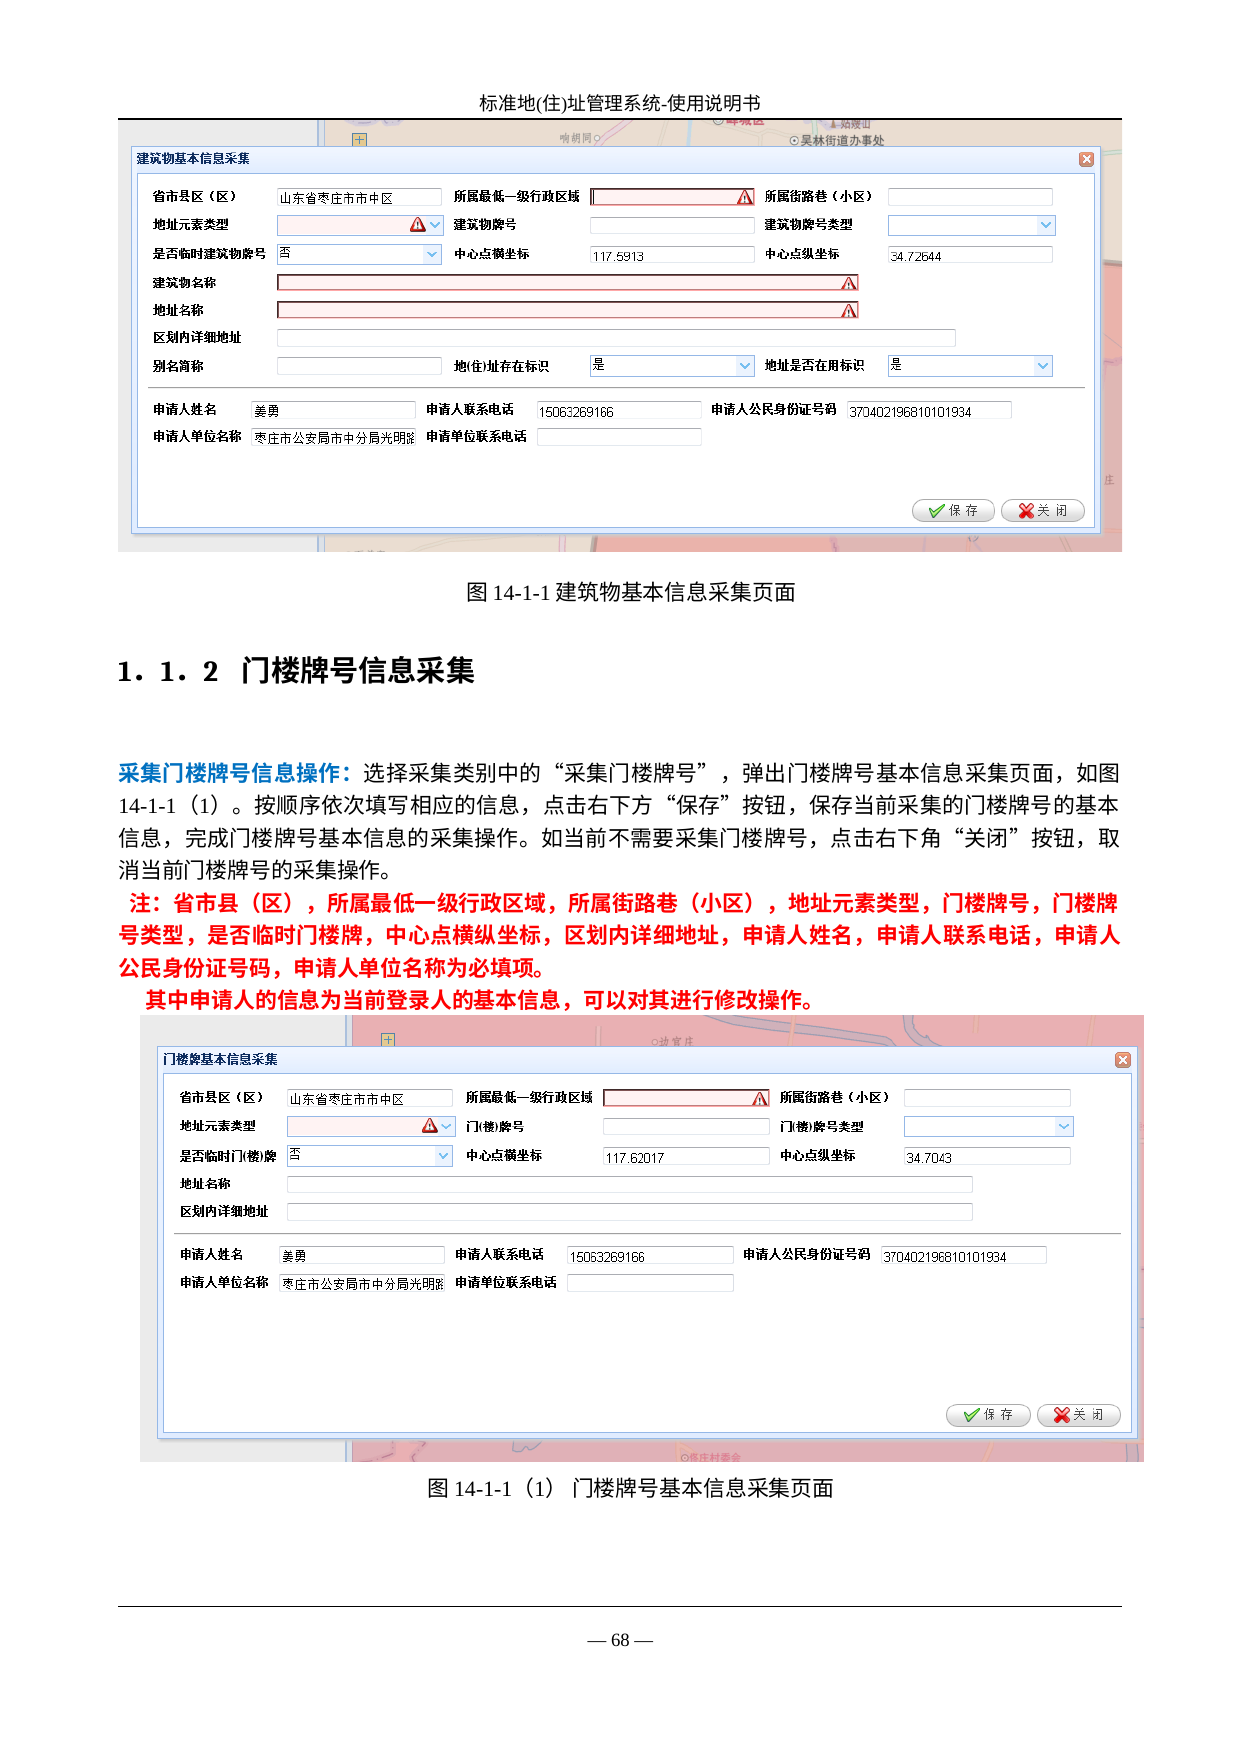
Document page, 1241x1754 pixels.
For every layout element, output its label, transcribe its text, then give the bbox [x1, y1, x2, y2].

text 其中申请人的信息为当前登录人的基本信息，可以对其进行修改操作。 [118, 983, 1122, 1015]
picture [140, 1015, 1144, 1462]
picture [118, 120, 1123, 552]
text 注：省市县（区），所属最低一级行政区域，所属街路巷（小区），地址元素类型，门楼牌号，门楼牌号类型，是否临时门楼牌，中心点横纵坐标，区划内详细地址，申请人姓名，申请人联系电话，申请人公民身份证号码，申请人单位名称为必填项。 [118, 885, 1122, 983]
text 图14-1-1建筑物基本信息采集页面 [118, 574, 1122, 607]
text 采集门楼牌号信息操作：选择采集类别中的“采集门楼牌号”，弹出门楼牌号基本信息采集页面，如图14-1-1（1）。按顺序依次填写相应的信息，点击右下方“保存”按钮，保存当前采集的门楼牌号的基本信息，完成门楼牌号基本信息的采集操作。如当前不需要采集门楼牌号，点击右下角“关闭”按钮，取消当前门楼牌号的采集操作。 [118, 755, 1122, 885]
text 图14-1-1（1） 门楼牌号基本信息采集页面 [118, 1470, 1122, 1503]
subtitle 门楼牌号信息采集 [118, 636, 1122, 701]
